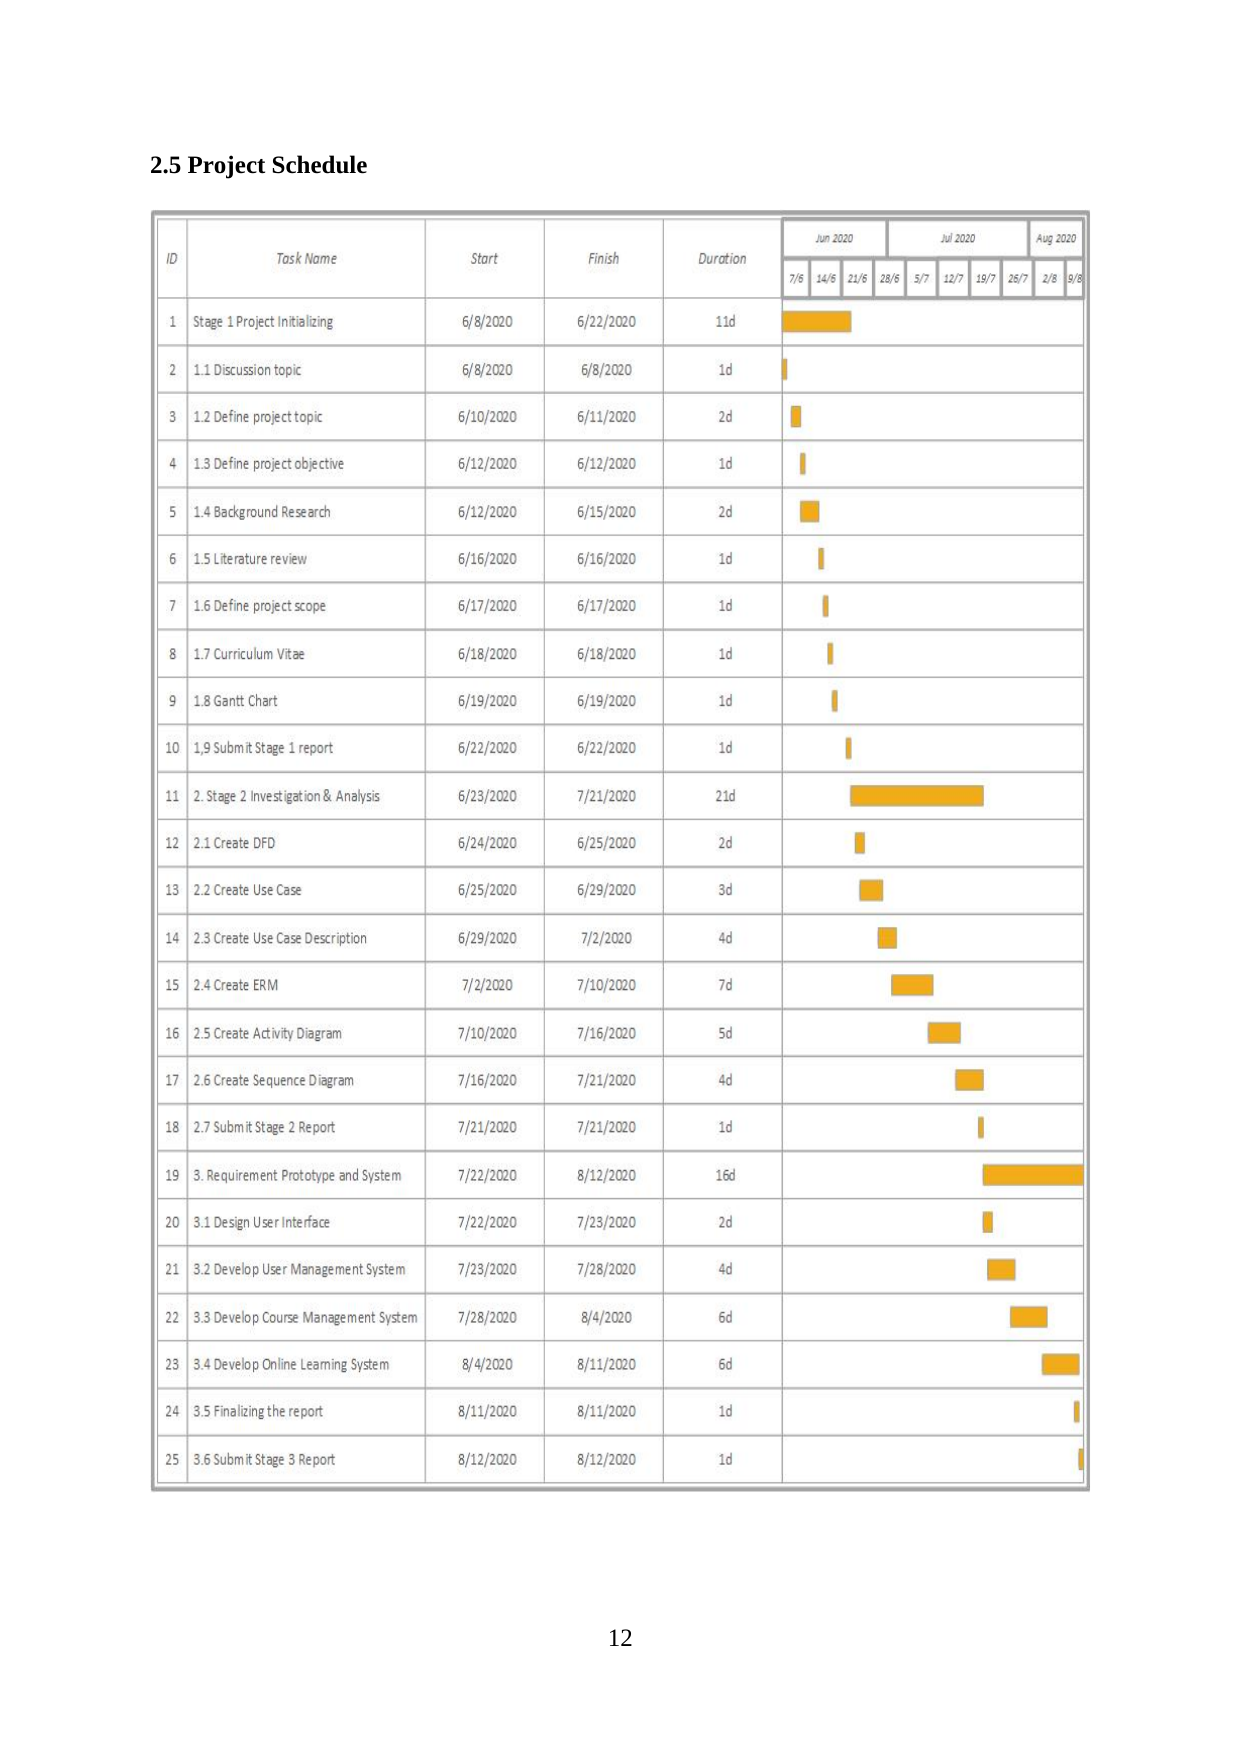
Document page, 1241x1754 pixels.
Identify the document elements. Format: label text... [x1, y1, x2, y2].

picture [150, 209, 1091, 1493]
text 2.5 Project Schedule [150, 150, 1090, 179]
